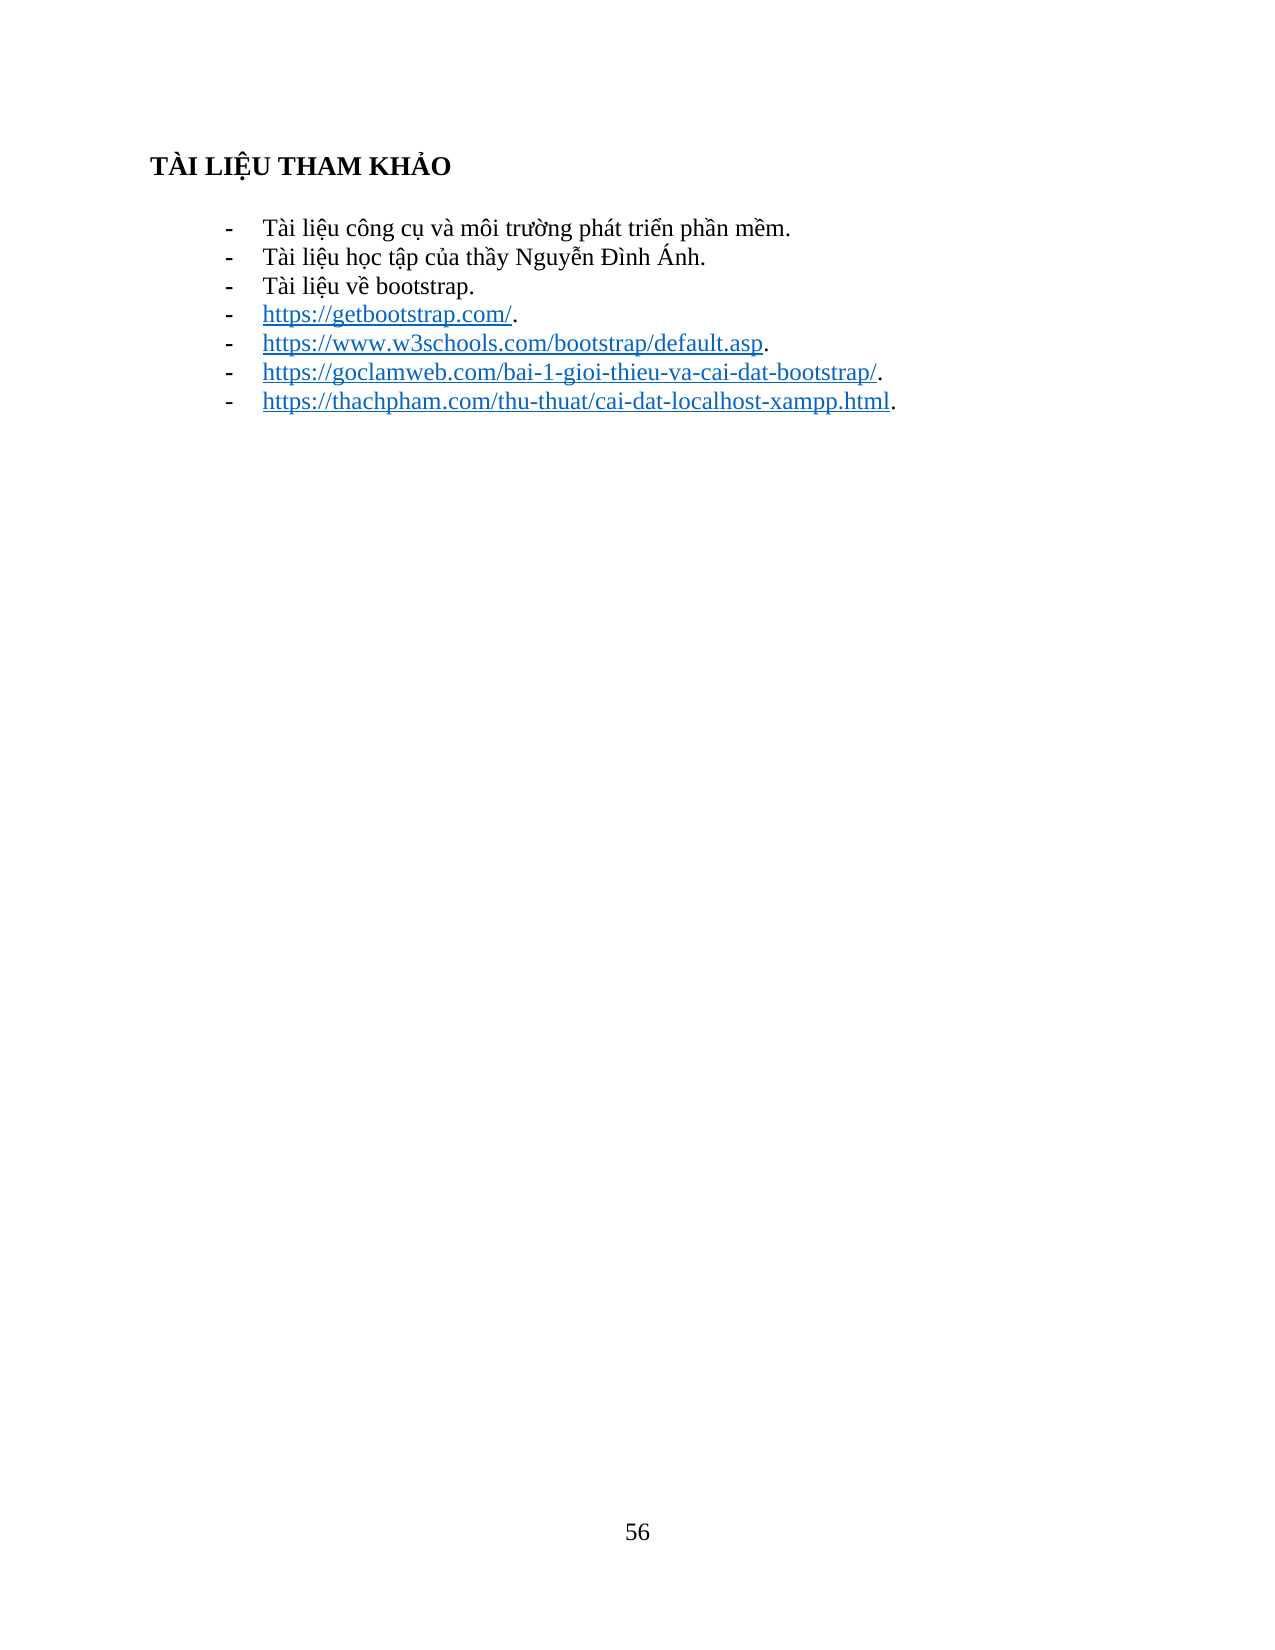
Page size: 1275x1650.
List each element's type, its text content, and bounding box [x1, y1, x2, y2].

list https://goclamweb.com/bai-1-gioi-thieu-va-cai-dat-bootstrap/. [225, 357, 1125, 386]
list Tài liệu về bootstrap. [225, 271, 1125, 299]
list Tài liệu công cụ và môi trường phát triển phần mềm. [225, 213, 1125, 242]
list https://www.w3schools.com/bootstrap/default.asp. [225, 328, 1125, 357]
list Tài liệu học tập của thầy Nguyễn Đình Ánh. [225, 242, 1125, 271]
text TÀI LIỆU THAM KHẢO [150, 150, 1125, 181]
list https://getbootstrap.com/. [225, 299, 1125, 328]
list https://thachpham.com/thu-thuat/cai-dat-localhost-xampp.html. [225, 386, 1125, 414]
